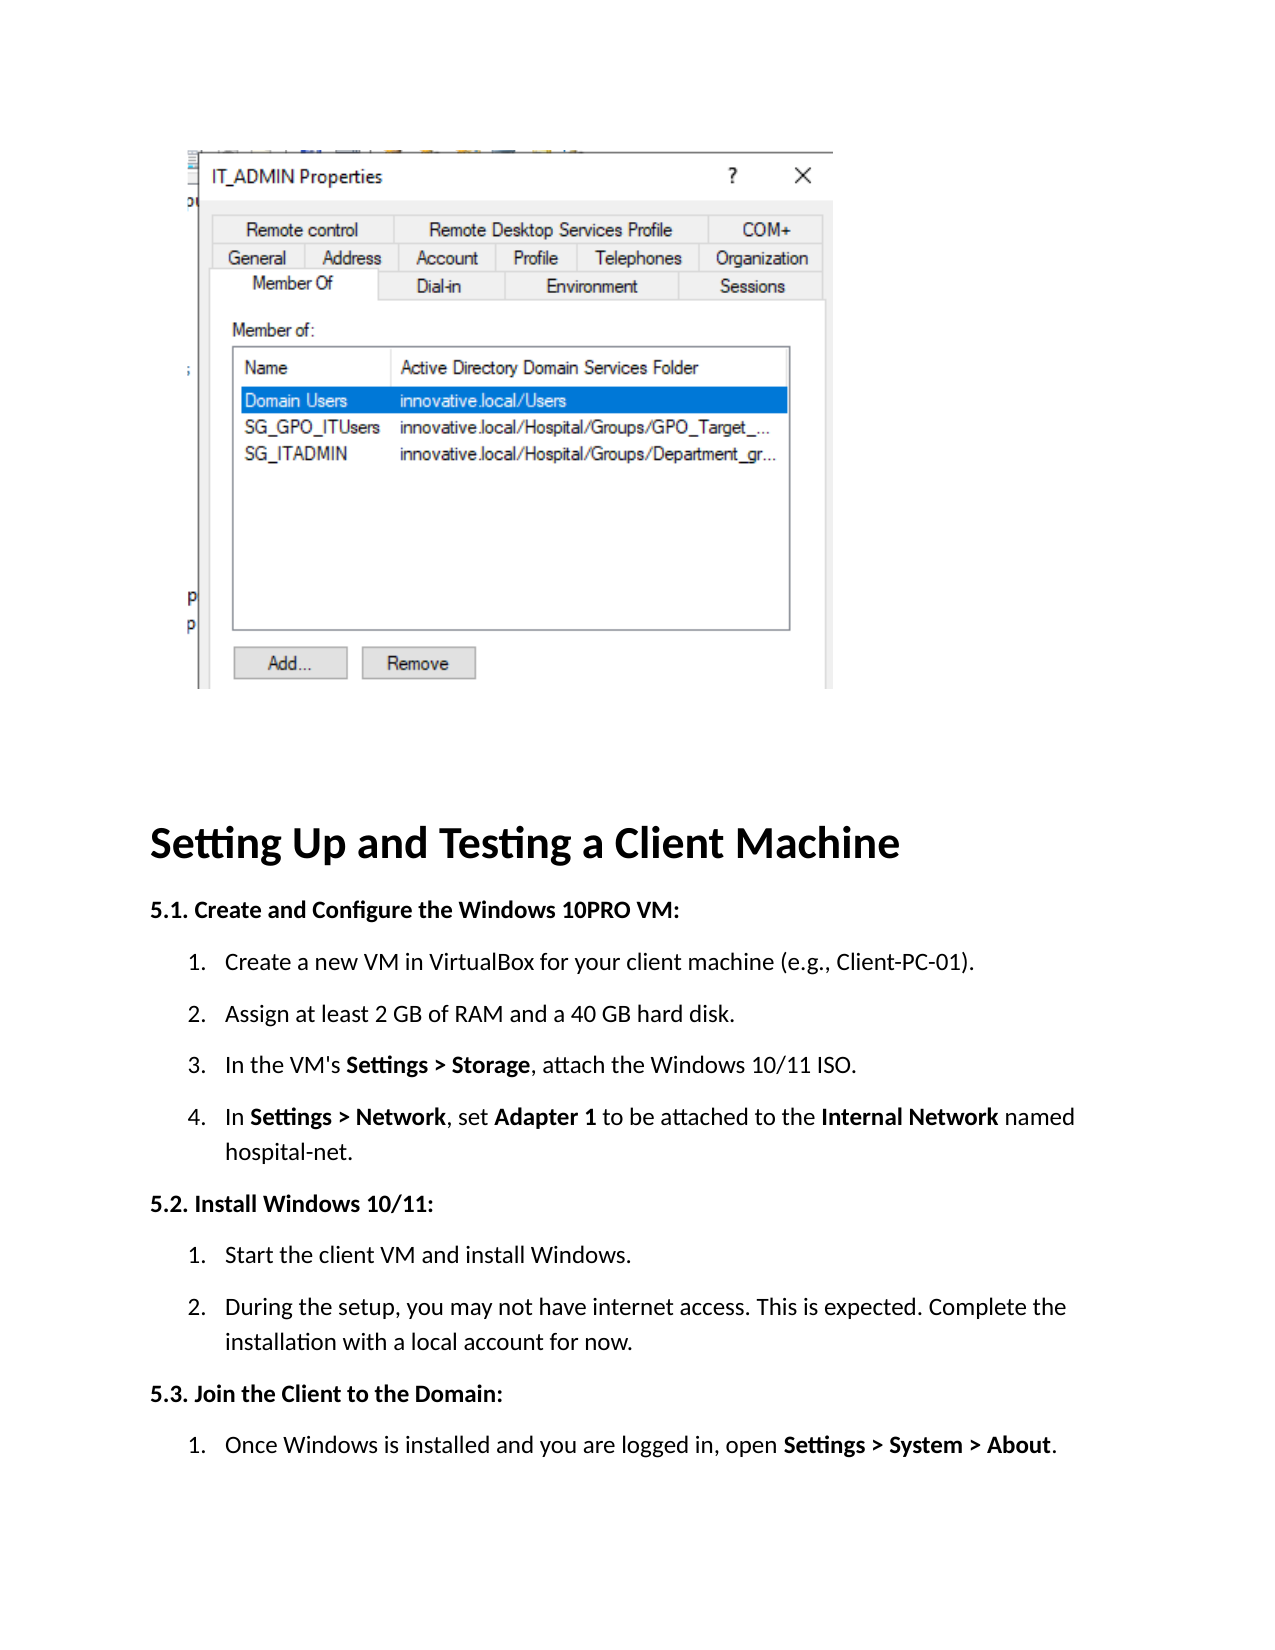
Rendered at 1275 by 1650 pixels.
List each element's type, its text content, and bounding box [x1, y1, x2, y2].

list In the VM's Settings > Storage, attach the Windows 10/11 ISO. [187, 1049, 1125, 1080]
list Assign at least 2 GB of RAM and a 40 GB hard disk. [187, 998, 1125, 1028]
text 5.1. Create and Configure the Windows 10PRO VM: [150, 894, 1125, 925]
picture [187, 150, 833, 689]
text 5.2. Install Windows 10/11: [150, 1188, 1125, 1218]
text 5.3. Join the Client to the Domain: [150, 1378, 1125, 1408]
list Create a new VM in VirtualBox for your client machine (e.g., Client-PC-01). [187, 946, 1125, 977]
list Once Windows is installed and you are logged in, open Settings > System > About. [187, 1429, 1125, 1460]
text Setting Up and Testing a Client Machine [150, 813, 1125, 869]
list In Settings > Network, set Adapter 1 to be attached to the Internal Network named hospital-net. [187, 1101, 1125, 1167]
list During the setup, you may not have internet access. This is expected. Complete the installation with a local account for now. [187, 1291, 1125, 1357]
list Start the client VM and install Windows. [187, 1239, 1125, 1270]
